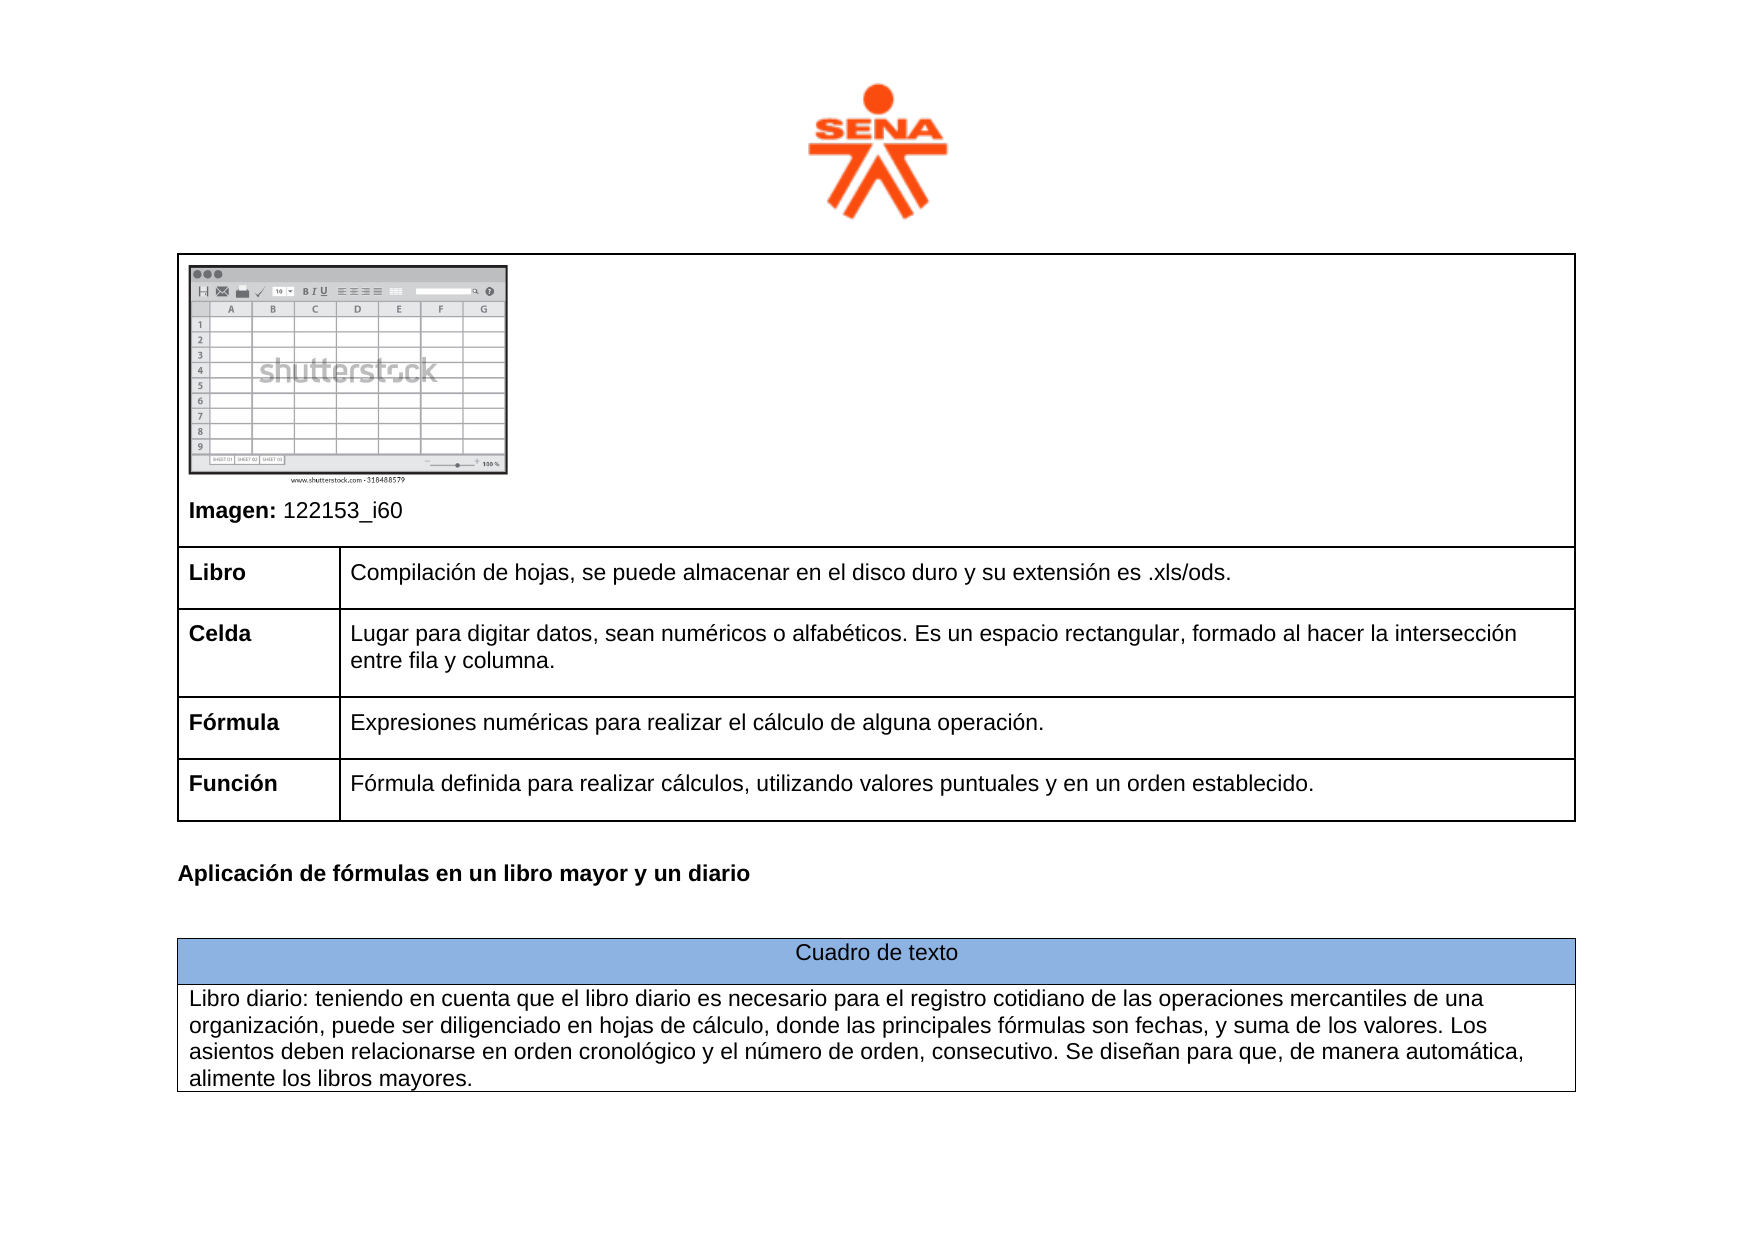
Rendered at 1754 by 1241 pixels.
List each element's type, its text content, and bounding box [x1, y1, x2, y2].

table_header Cuadro de texto [178, 939, 1575, 984]
table_cell Fórmula definida para realizar cálculos, utilizando valores puntuales y en un orden establecido. [341, 760, 1574, 819]
picture [796, 75, 958, 227]
table_cell Celda [179, 610, 339, 696]
table_cell Compilación de hojas, se puede almacenar en el disco duro y su extensión es .xls/ods. [341, 548, 1574, 608]
table_cell Libro [179, 548, 339, 608]
picture [188, 265, 508, 485]
text Aplicación de fórmulas en un libro mayor y un diario [177, 860, 1577, 887]
table_cell Imagen: 122153_i60 [179, 255, 1574, 546]
table_cell Fórmula [179, 698, 339, 758]
table_cell Expresiones numéricas para realizar el cálculo de alguna operación. [341, 698, 1574, 758]
table_cell Función [179, 760, 339, 819]
table_cell Lugar para digitar datos, sean numéricos o alfabéticos. Es un espacio rectangular, formado al hacer la intersección entre fila y columna. [341, 610, 1574, 696]
